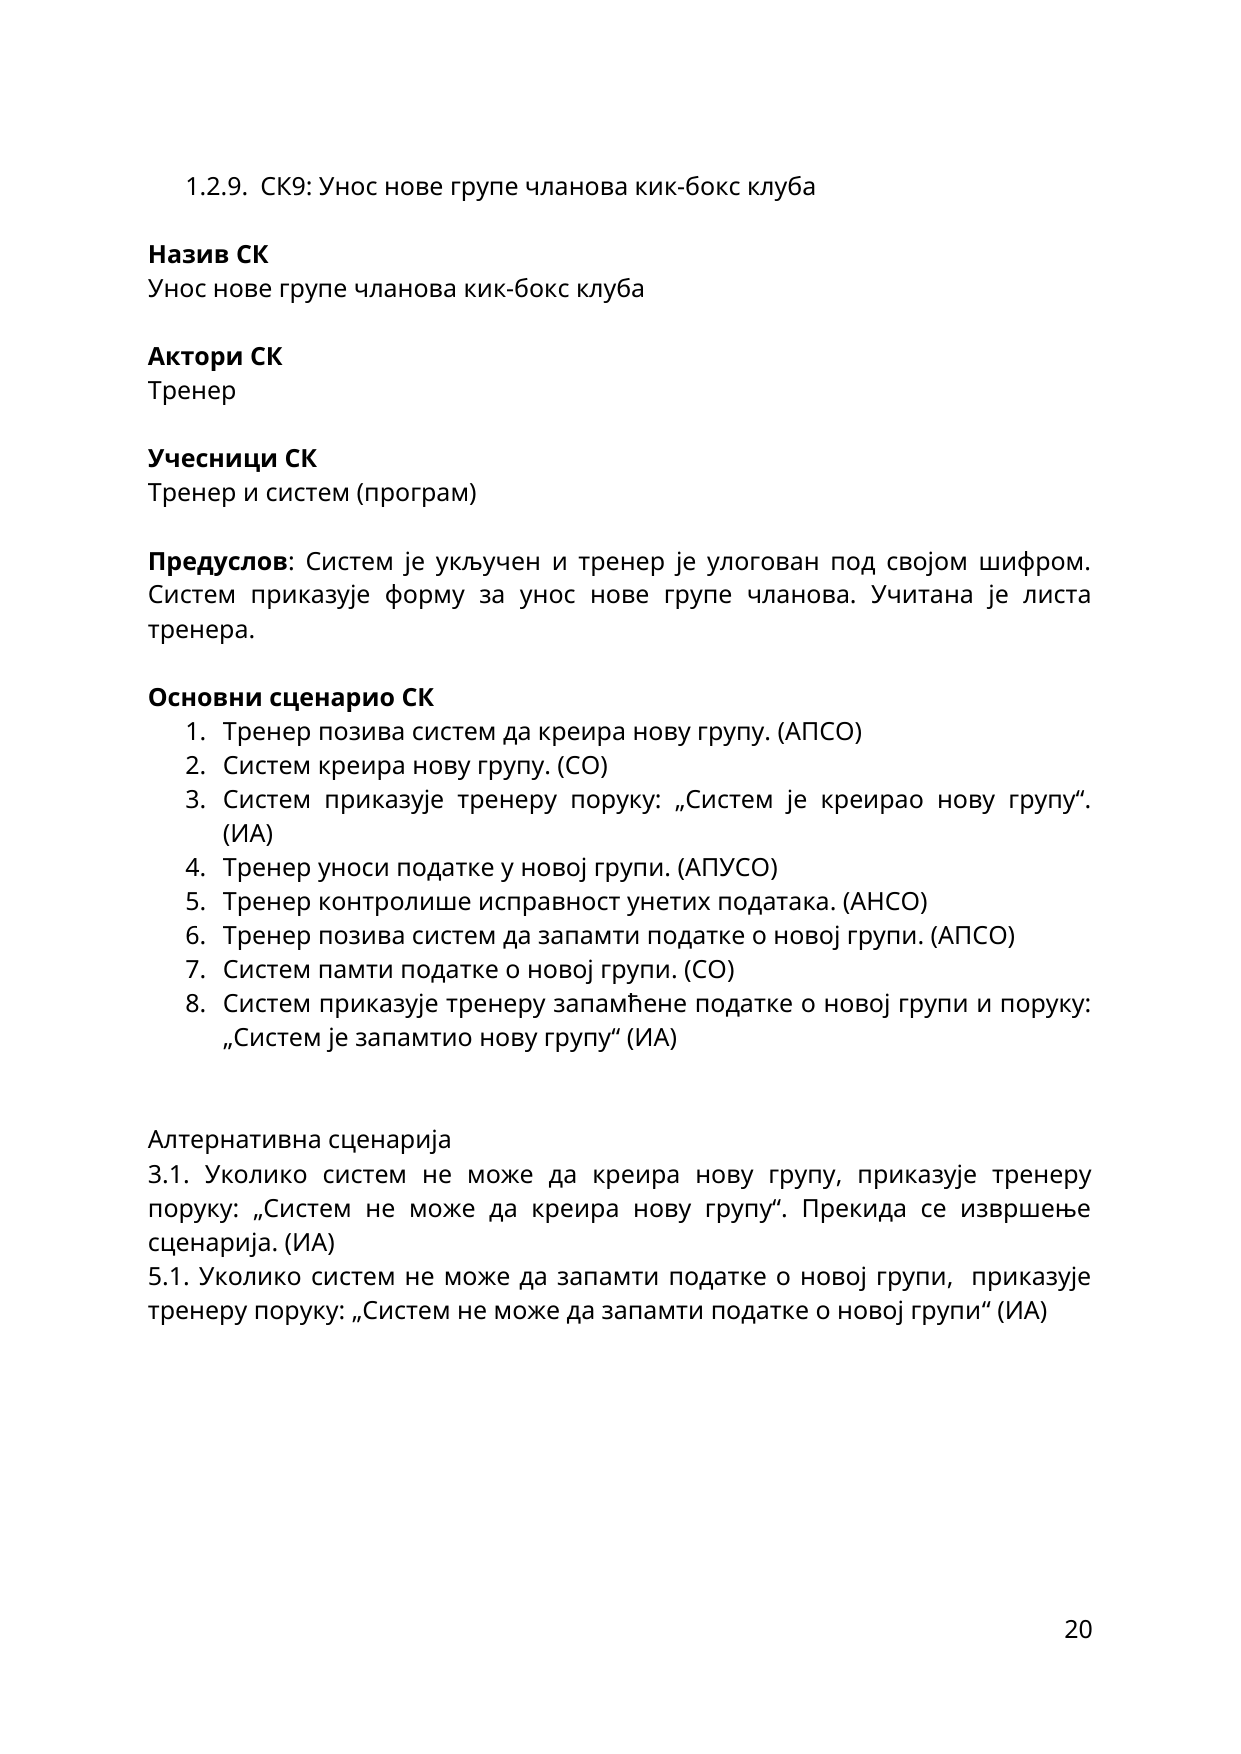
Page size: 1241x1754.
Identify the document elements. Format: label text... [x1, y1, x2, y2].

list Систем приказује тренеру запамћене податке о новој групи и поруку: „Систем је запамтио нову групу“ (ИА) [185, 986, 1093, 1054]
text Учесници СК [148, 441, 1093, 475]
list Систем креира нову групу. (СО) [185, 747, 1093, 782]
list Тренер позива систем да креира нову групу. (АПСО) [185, 713, 1093, 747]
text Основни сценарио СК [148, 679, 1093, 713]
list Тренер уноси податке у новој групи. (АПУСО) [185, 850, 1093, 884]
text Актори СК [148, 339, 1093, 373]
text 5.1. Уколико систем не може да запамти податке о новој групи, приказује тренеру поруку: „Систем не може да запамти податке о новој групи“ (ИА) [148, 1258, 1093, 1327]
list Систем приказује тренеру поруку: „Систем је креирао нову групу“. (ИА) [185, 782, 1093, 850]
subtitle СК9: Унос нове групе чланова кик-бокс клуба [185, 168, 1093, 202]
list Тренер позива систем да запамти податке о новој групи. (АПСО) [185, 918, 1093, 952]
list Тренер контролише исправност унетих података. (АНСО) [185, 884, 1093, 918]
text Тренер и систем (програм) [148, 475, 1093, 509]
text Назив СК [148, 237, 1093, 271]
text 3.1. Уколико систем не може да креира нову групу, приказује тренеру поруку: „Систем не може да креира нову групу“. Прекида се извршење сценарија. (ИА) [148, 1156, 1093, 1258]
text Унос нове групе чланова кик-бокс клуба [148, 271, 1093, 305]
text Предуслов: Систем је укључен и тренер је улогован под својом шифром. Систем приказује форму за унос нове групе чланова. Учитана је листа тренера. [148, 543, 1093, 645]
list Систем памти податке о новој групи. (СО) [185, 952, 1093, 986]
text Алтернативна сценарија [148, 1122, 1093, 1156]
text Тренер [148, 373, 1093, 407]
